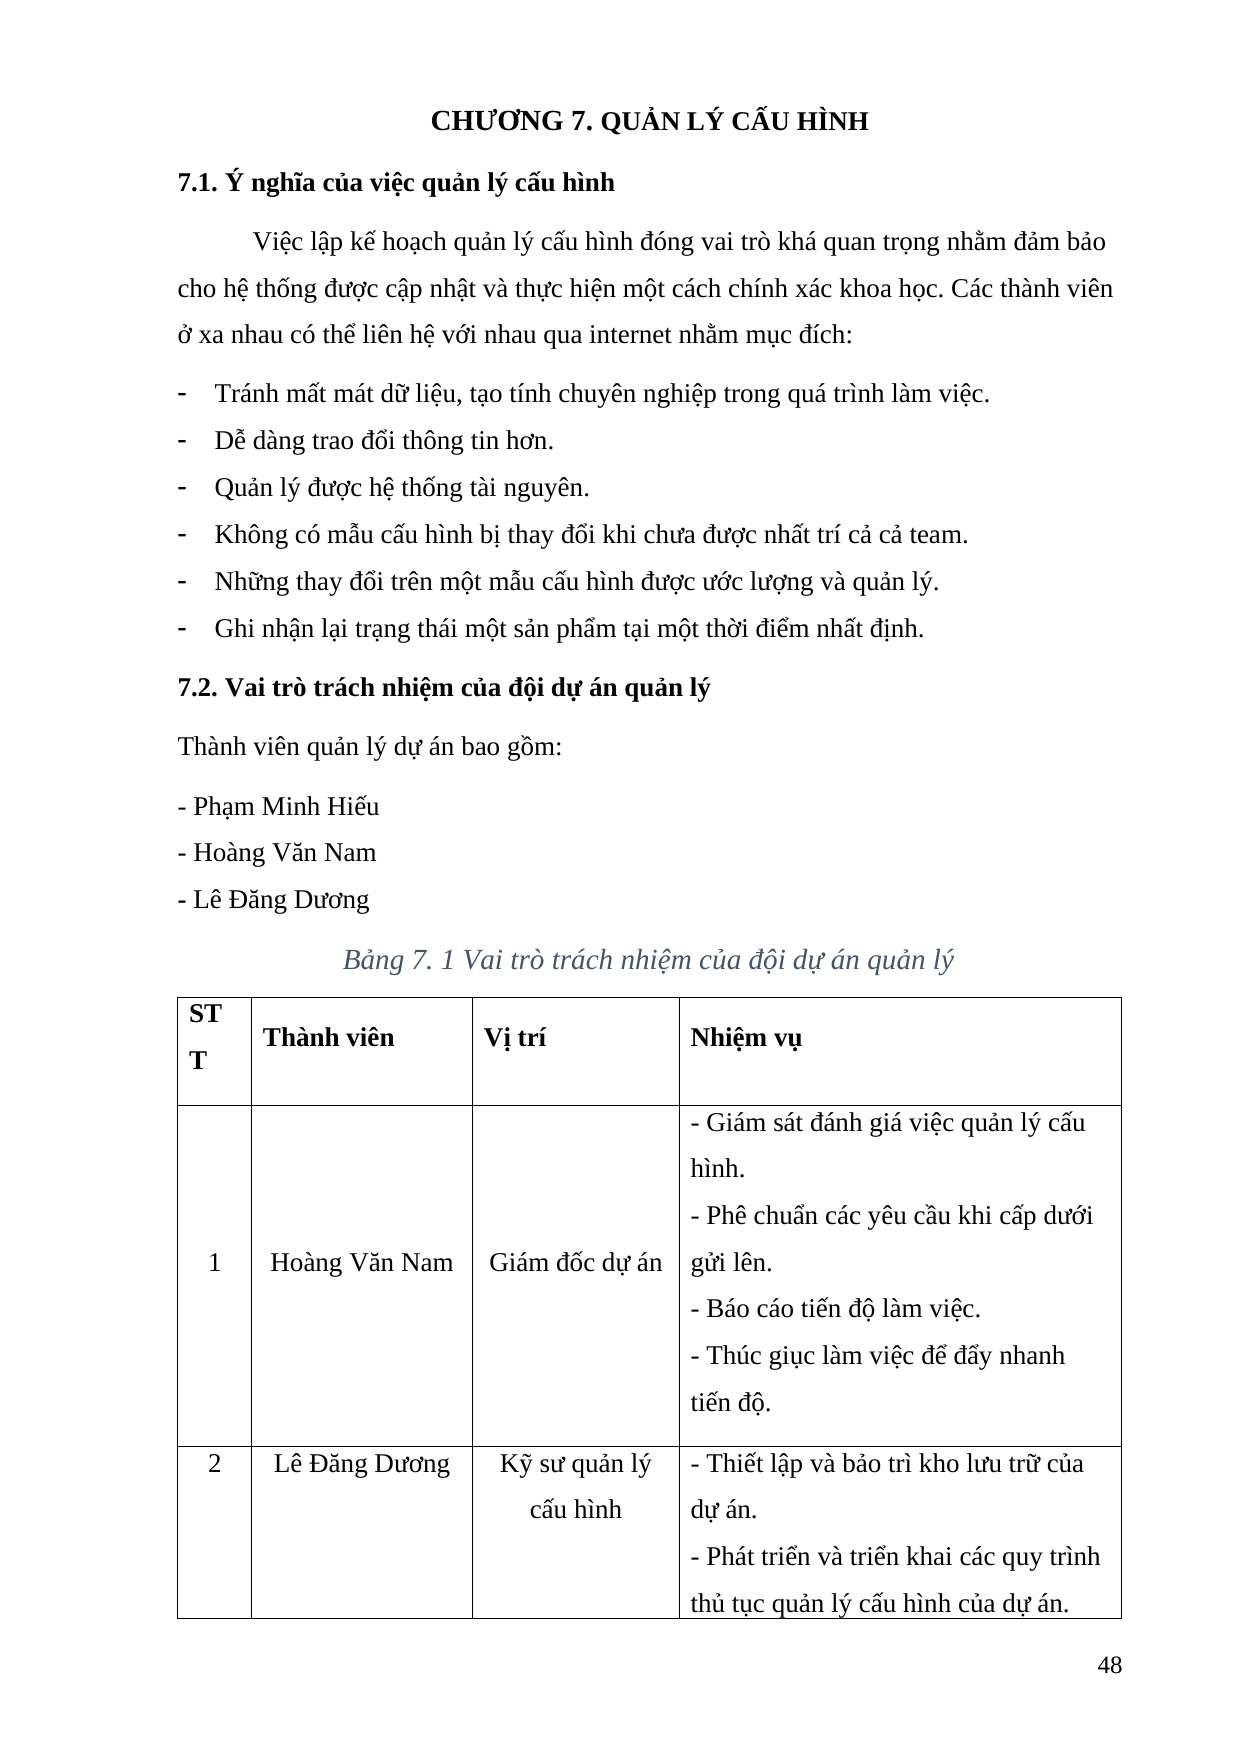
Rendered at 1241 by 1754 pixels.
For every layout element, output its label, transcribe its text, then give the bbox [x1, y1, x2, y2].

table_cell 1 [178, 1106, 251, 1446]
list Ghi nhận lại trạng thái một sản phẩm tại một thời điểm nhất định. [177, 612, 1122, 643]
table_header Thành viên [252, 998, 472, 1104]
list Dễ dàng trao đổi thông tin hơn. [177, 424, 1122, 456]
list Những thay đổi trên một mẫu cấu hình được ước lượng và quản lý. [177, 565, 1122, 596]
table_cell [680, 1447, 1121, 1618]
list QUẢN LÝ CẤU HÌNH [177, 103, 1122, 137]
subtitle 7.1. Ý nghĩa của việc quản lý cấu hình [177, 166, 1122, 197]
list Hoàng Văn Nam [177, 836, 1122, 867]
table_cell - Giám sát đánh giá việc quản lý cấu hình. - Phê chuẩn các yêu cầu khi cấp dưới gửi lên. - Báo cáo tiến độ làm việc. - Thúc giục làm việc để đẩy nhanh tiến độ. [680, 1106, 1121, 1446]
list Không có mẫu cấu hình bị thay đổi khi chưa được nhất trí cả cả team. [177, 518, 1122, 549]
text Việc lập kế hoạch quản lý cấu hình đóng vai trò khá quan trọng nhằm đảm bảo cho hệ thống được cập nhật và thực hiện một cách chính xác khoa học. Các thành viên ở xa nhau có thể liên hệ với nhau qua internet nhằm mục đích: [177, 225, 1122, 349]
table_header STT [178, 998, 251, 1104]
list Phạm Minh Hiếu [177, 790, 1122, 821]
list Quản lý được hệ thống tài nguyên. [177, 471, 1122, 503]
subtitle 7.2. Vai trò trách nhiệm của đội dự án quản lý [177, 671, 1122, 702]
list Lê Đăng Dương [177, 883, 1122, 914]
table_cell Hoàng Văn Nam [252, 1106, 472, 1446]
text Thành viên quản lý dự án bao gồm: [177, 731, 1122, 762]
table_header Nhiệm vụ [680, 998, 1121, 1104]
table_cell Lê Đăng Dương [252, 1447, 472, 1618]
table_cell 2 [178, 1447, 251, 1618]
text Bảng 7. 1 Vai trò trách nhiệm của đội dự án quản lý [177, 942, 1122, 976]
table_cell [473, 1447, 679, 1618]
table_header Vị trí [473, 998, 679, 1104]
list Tránh mất mát dữ liệu, tạo tính chuyên nghiệp trong quá trình làm việc. [177, 378, 1122, 409]
table_cell Giám đốc dự án [473, 1106, 679, 1446]
